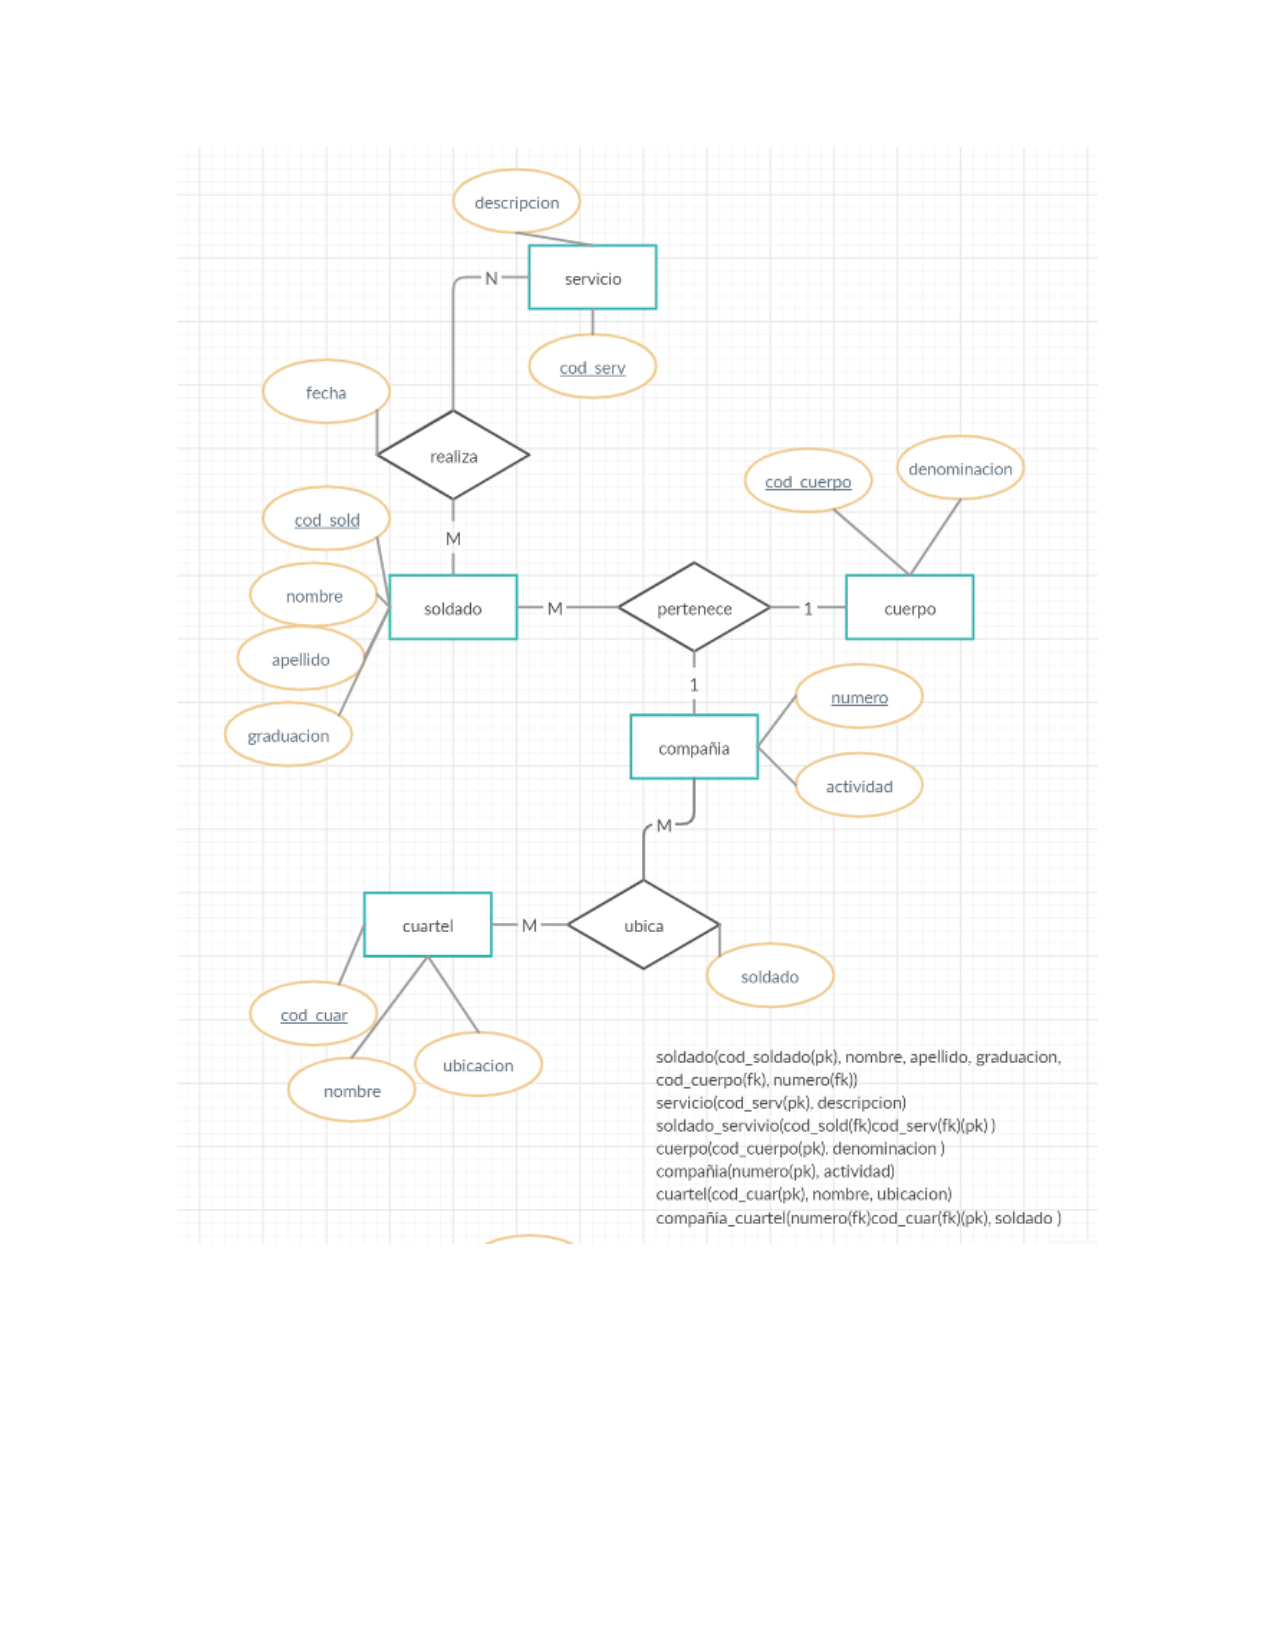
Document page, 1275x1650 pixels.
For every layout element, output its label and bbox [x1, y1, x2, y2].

picture [177, 147, 1098, 1244]
